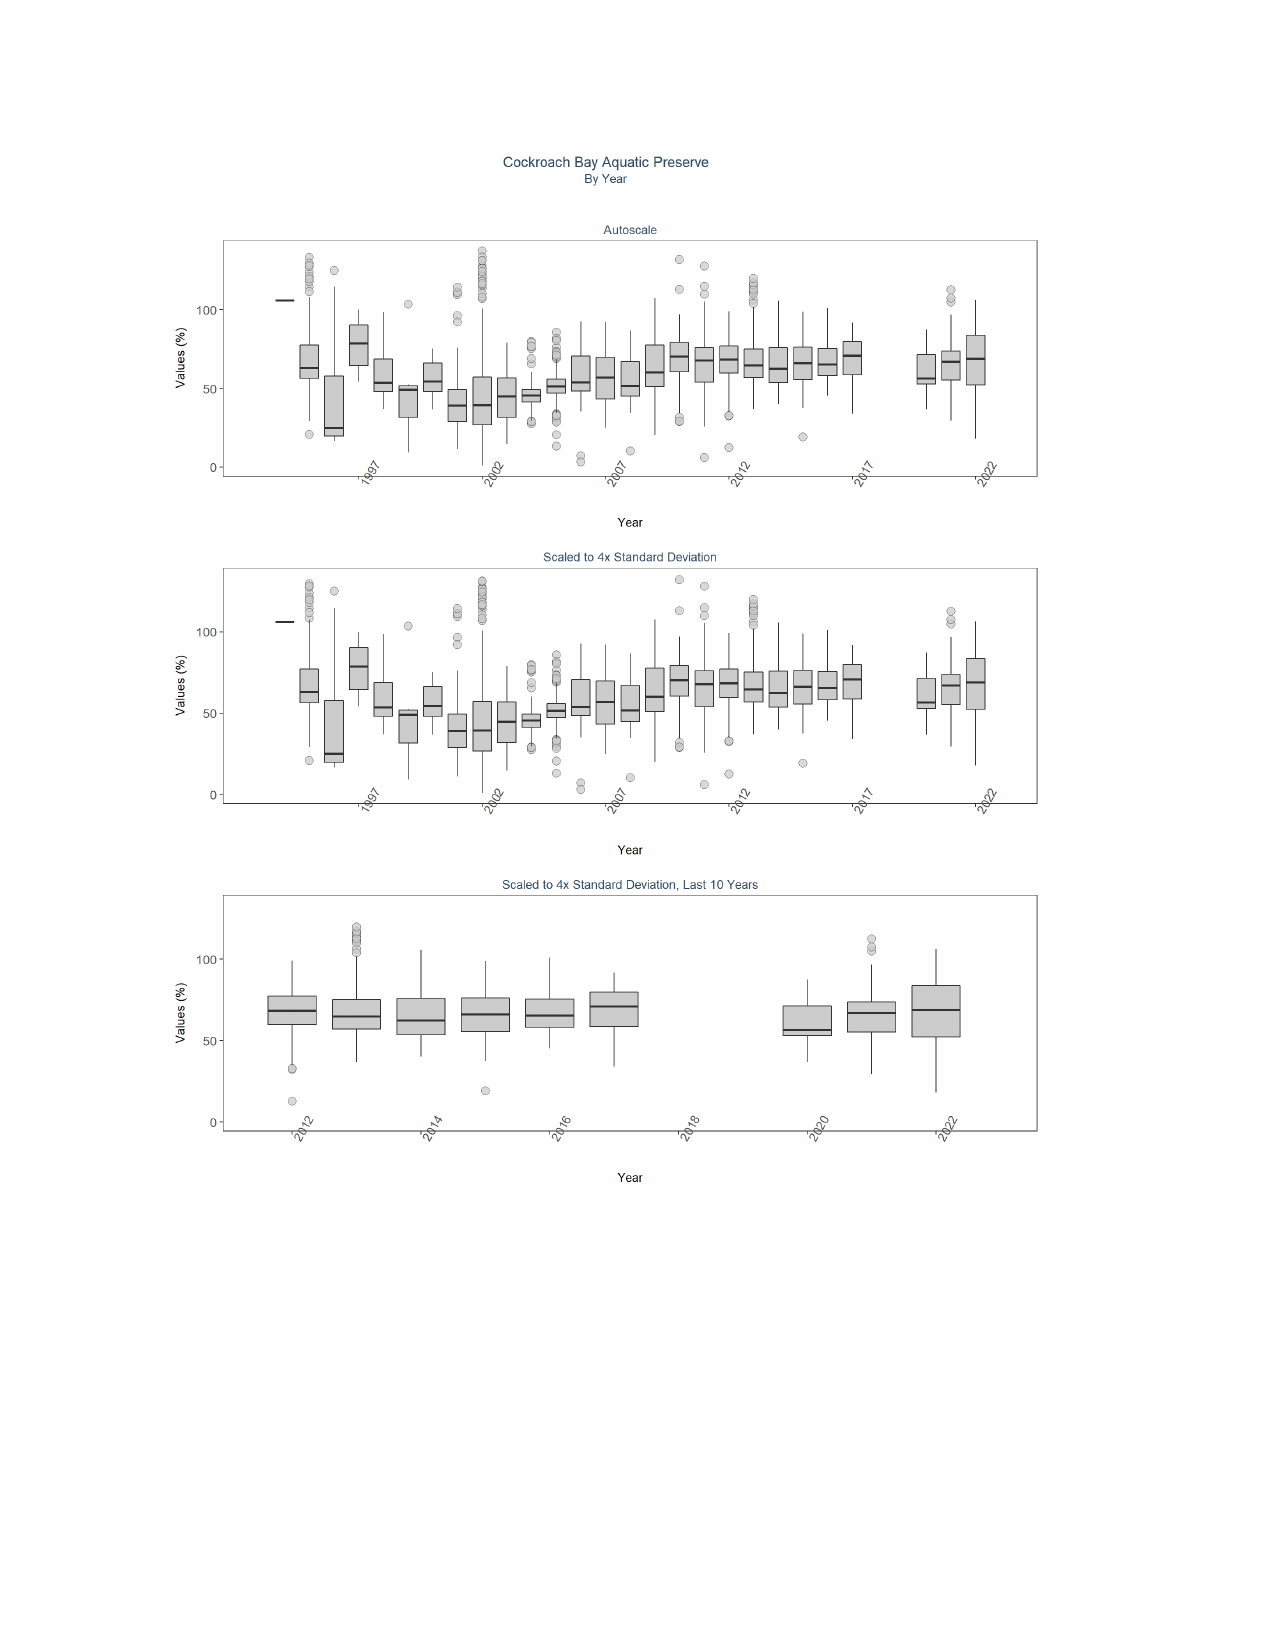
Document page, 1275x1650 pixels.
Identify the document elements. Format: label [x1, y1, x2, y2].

picture [168, 150, 1044, 1200]
